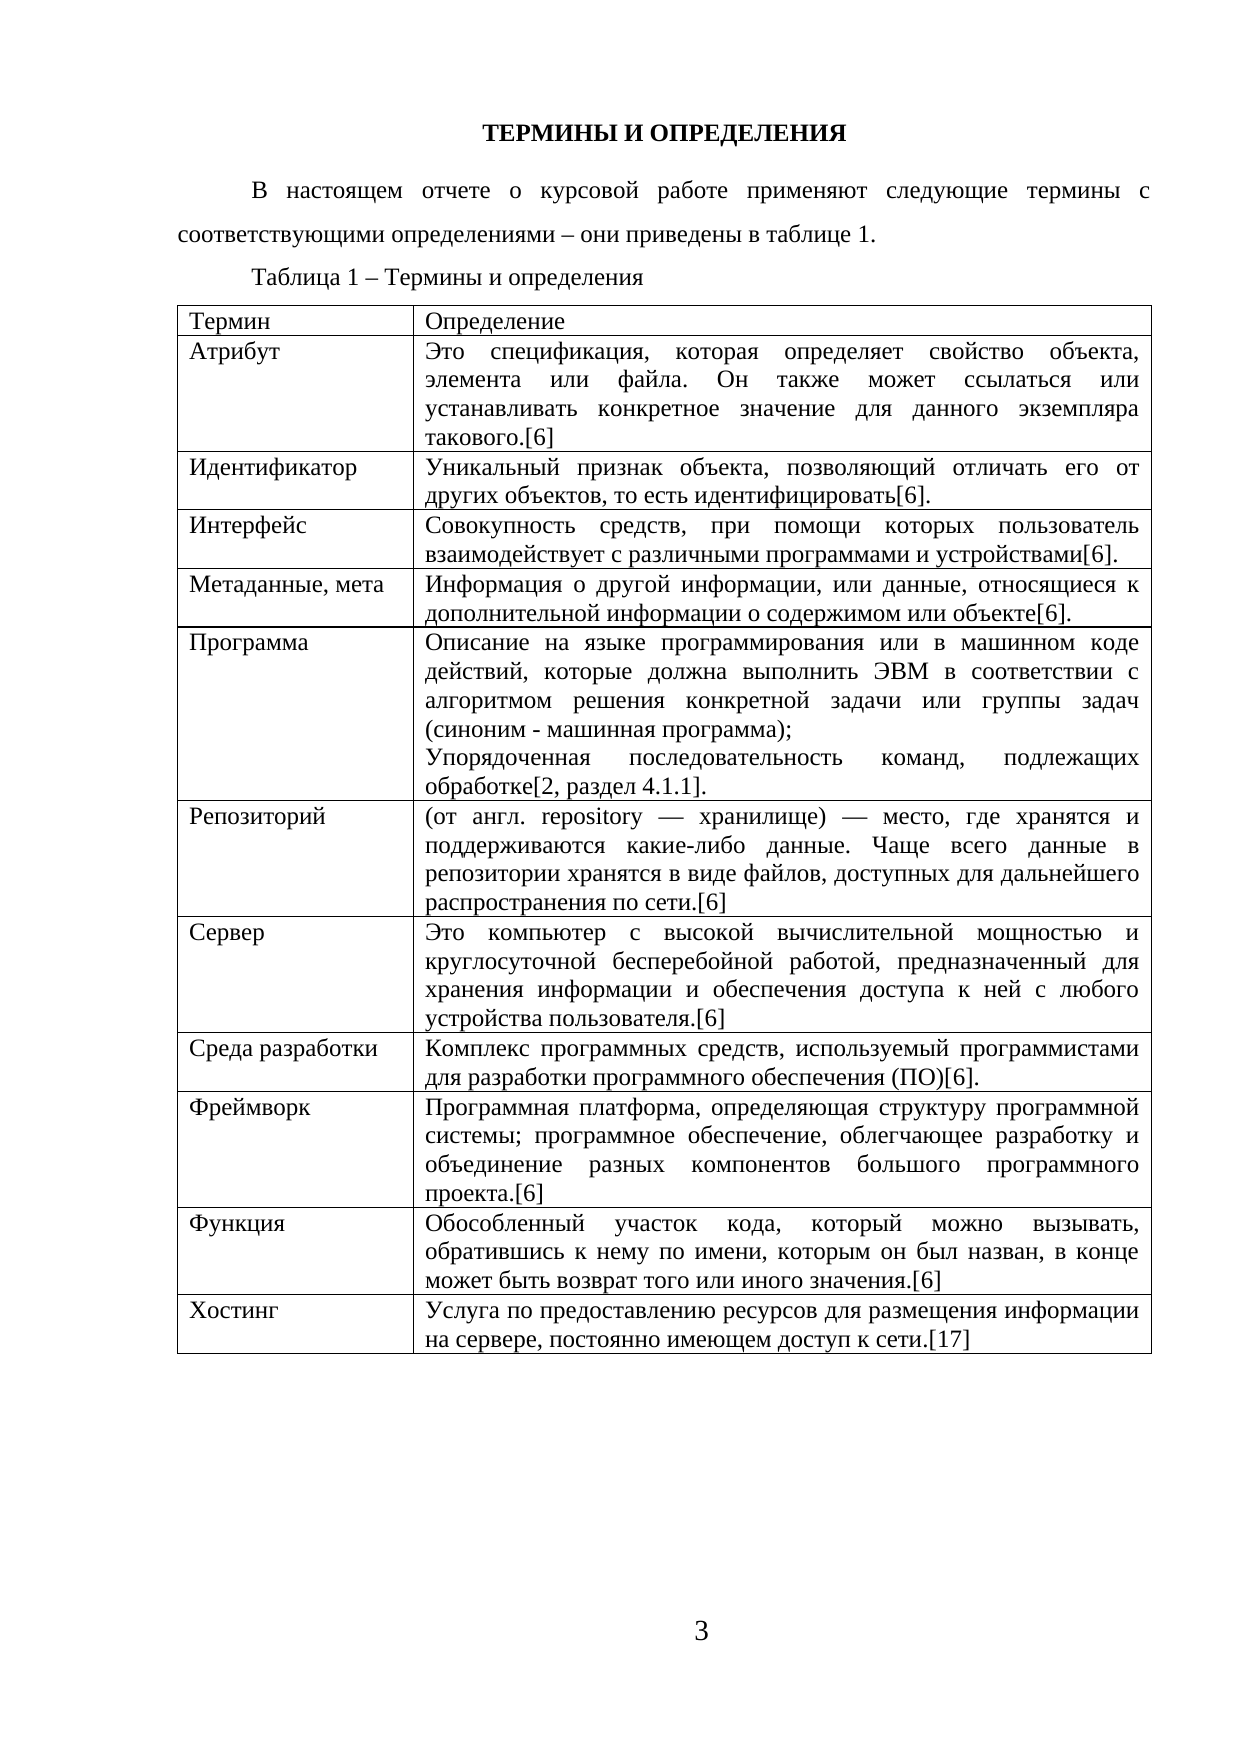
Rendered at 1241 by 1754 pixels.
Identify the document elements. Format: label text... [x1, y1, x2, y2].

table_cell Услуга по предоставлению ресурсов для размещения информации на сервере, постоянно имеющем доступ к сети.[17] [414, 1295, 1151, 1352]
text ТЕРМИНЫ И ОПРЕДЕЛЕНИЯ [177, 118, 1152, 147]
table_cell Фреймворк [178, 1092, 413, 1207]
table_cell Хостинг [178, 1295, 413, 1352]
table_cell Комплекс программных средств, используемый программистами для разработки программного обеспечения (ПО)[6]. [414, 1033, 1151, 1091]
table_cell Интерфейс [178, 510, 413, 568]
table_cell Программная платформа, определяющая структуру программной системы; программное обеспечение, облегчающее разработку и объединение разных компонентов большого программного проекта.[6] [414, 1092, 1151, 1207]
text Таблица 1 – Термины и определения [177, 262, 1152, 291]
table_cell Совокупность средств, при помощи которых пользователь взаимодействует с различными программами и устройствами[6]. [414, 510, 1151, 568]
table_header Определение [414, 306, 1151, 335]
table_header Термин [178, 306, 413, 335]
table_cell Идентификатор [178, 452, 413, 509]
table_cell Метаданные, мета [178, 569, 413, 626]
table_cell Описание на языке программирования или в машинном коде действий, которые должна выполнить ЭВМ в соответствии с алгоритмом решения конкретной задачи или группы задач (синоним - машинная программа); Упорядоченная последовательность команд, подлежащих обработке[2, раздел 4.1.1]. [414, 628, 1151, 800]
table_cell Программа [178, 628, 413, 800]
table_cell Сервер [178, 917, 413, 1032]
table_cell Атрибут [178, 336, 413, 451]
table_cell Функция [178, 1208, 413, 1294]
text В настоящем отчете о курсовой работе применяют следующие термины с соответствующими определениями – они приведены в таблице 1. [177, 176, 1152, 247]
table_cell Среда разработки [178, 1033, 413, 1091]
table_cell Обособленный участок кода, который можно вызывать, обратившись к нему по имени, которым он был назван, в конце может быть возврат того или иного значения.[6] [414, 1208, 1151, 1294]
table_cell Это компьютер с высокой вычислительной мощностью и круглосуточной бесперебойной работой, предназначенный для хранения информации и обеспечения доступа к ней с любого устройства пользователя.[6] [414, 917, 1151, 1032]
table_cell (от англ. repository — хранилище) — место, где хранятся и поддерживаются какие-либо данные. Чаще всего данные в репозитории хранятся в виде файлов, доступных для дальнейшего распространения по сети.[6] [414, 801, 1151, 916]
table_cell Уникальный признак объекта, позволяющий отличать его от других объектов, то есть идентифицировать[6]. [414, 452, 1151, 509]
table_cell Это спецификация, которая определяет свойство объекта, элемента или файла. Он также может ссылаться или устанавливать конкретное значение для данного экземпляра такового.[6] [414, 336, 1151, 451]
table_cell Репозиторий [178, 801, 413, 916]
table_cell Информация о другой информации, или данные, относящиеся к дополнительной информации о содержимом или объекте[6]. [414, 569, 1151, 626]
